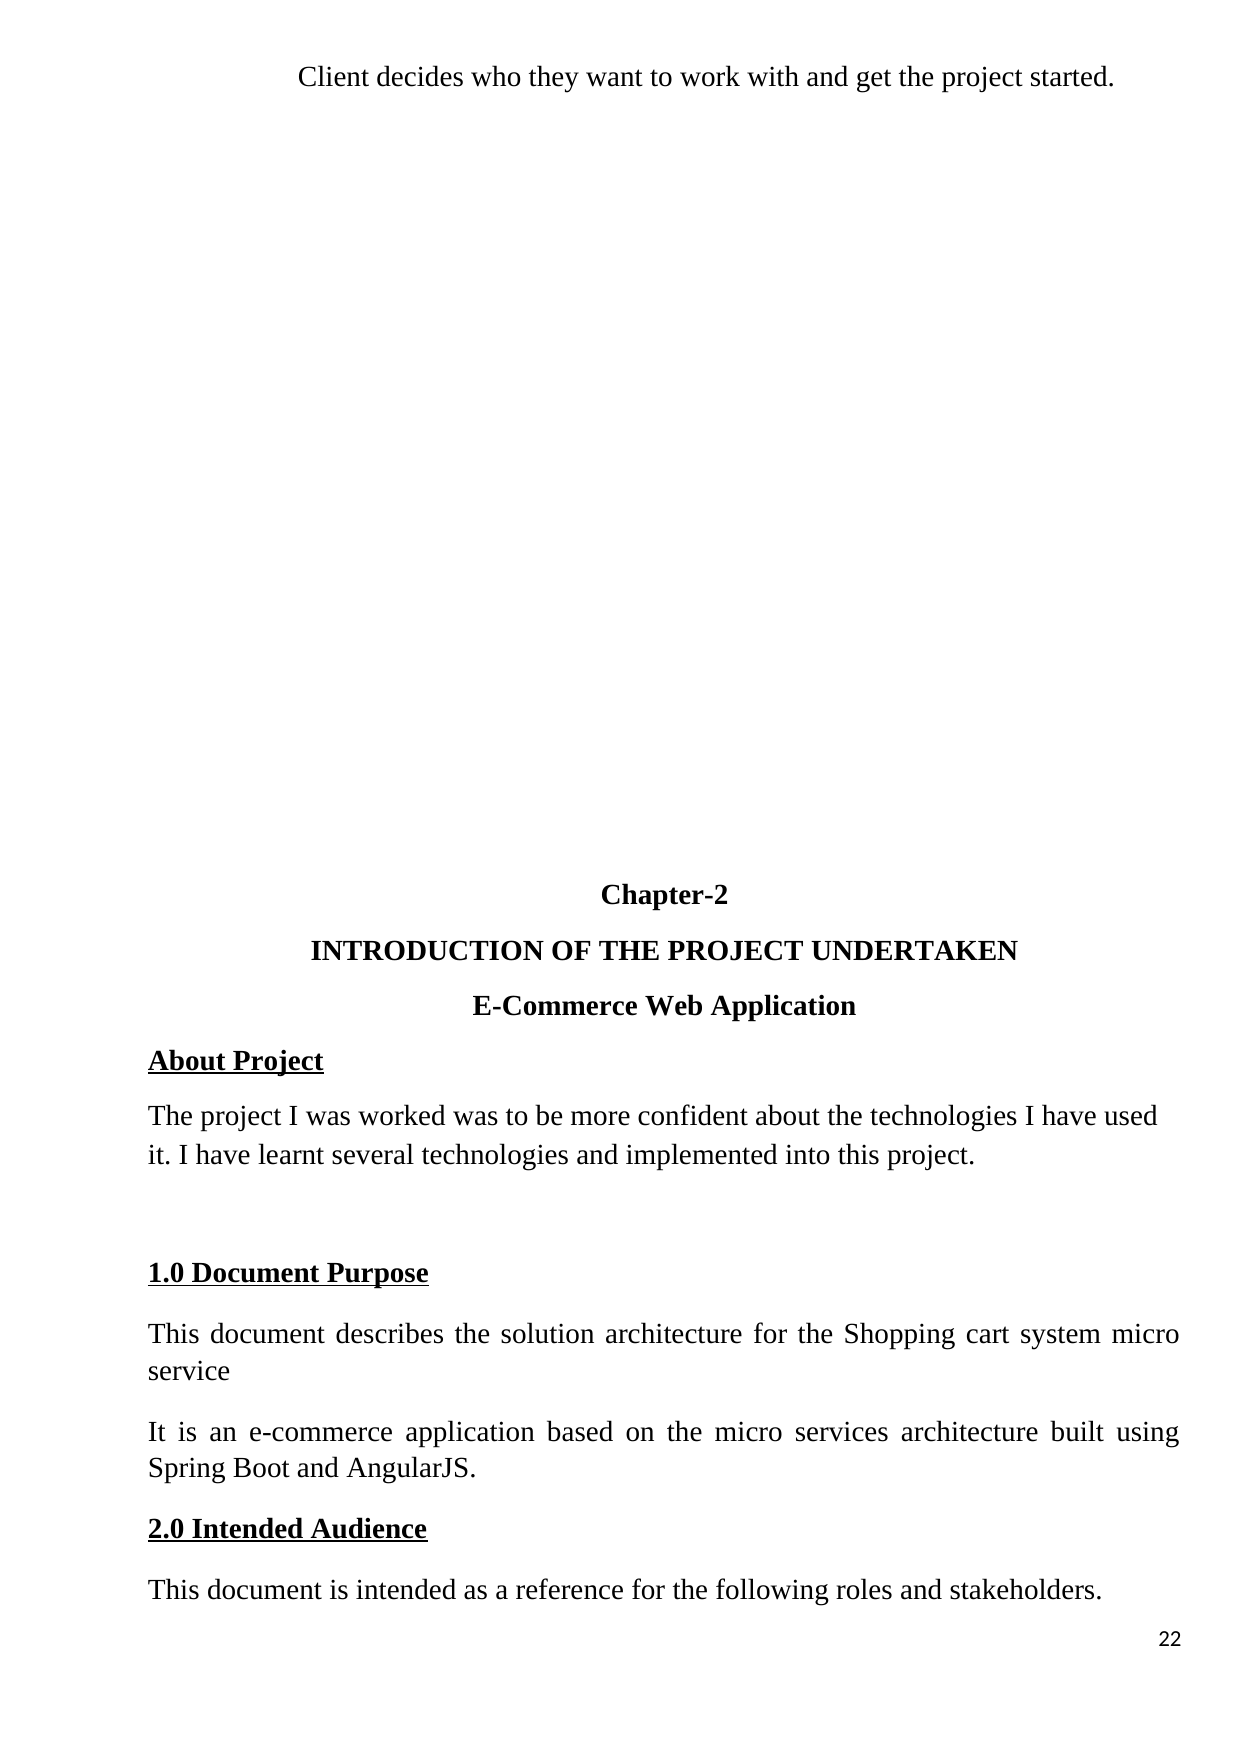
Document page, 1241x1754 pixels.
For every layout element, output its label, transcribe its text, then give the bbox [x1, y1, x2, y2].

text It is an e-commerce application based on the micro services architecture built using Spring Boot and AngularJS. [148, 1414, 1181, 1484]
text E-Commerce Web Application [148, 988, 1181, 1021]
text This document describes the solution architecture for the Shopping cart system micro service [148, 1317, 1181, 1386]
text INTRODUCTION OF THE PROJECT UNDERTAKEN [148, 933, 1181, 966]
text Chapter-2 [148, 877, 1181, 911]
text Client decides who they want to work with and get the project started. [298, 59, 1181, 93]
text The project I was worked was to be more confident about the technologies I have used it. I have learnt several technologies and implemented into this project. [148, 1098, 1181, 1170]
text About Project [148, 1043, 1181, 1077]
text This document is intended as a reference for the following roles and stakeholders. [148, 1572, 1181, 1606]
subtitle 2.0 Intended Audience [148, 1511, 1181, 1545]
subtitle 1.0 Document Purpose [148, 1256, 1181, 1289]
